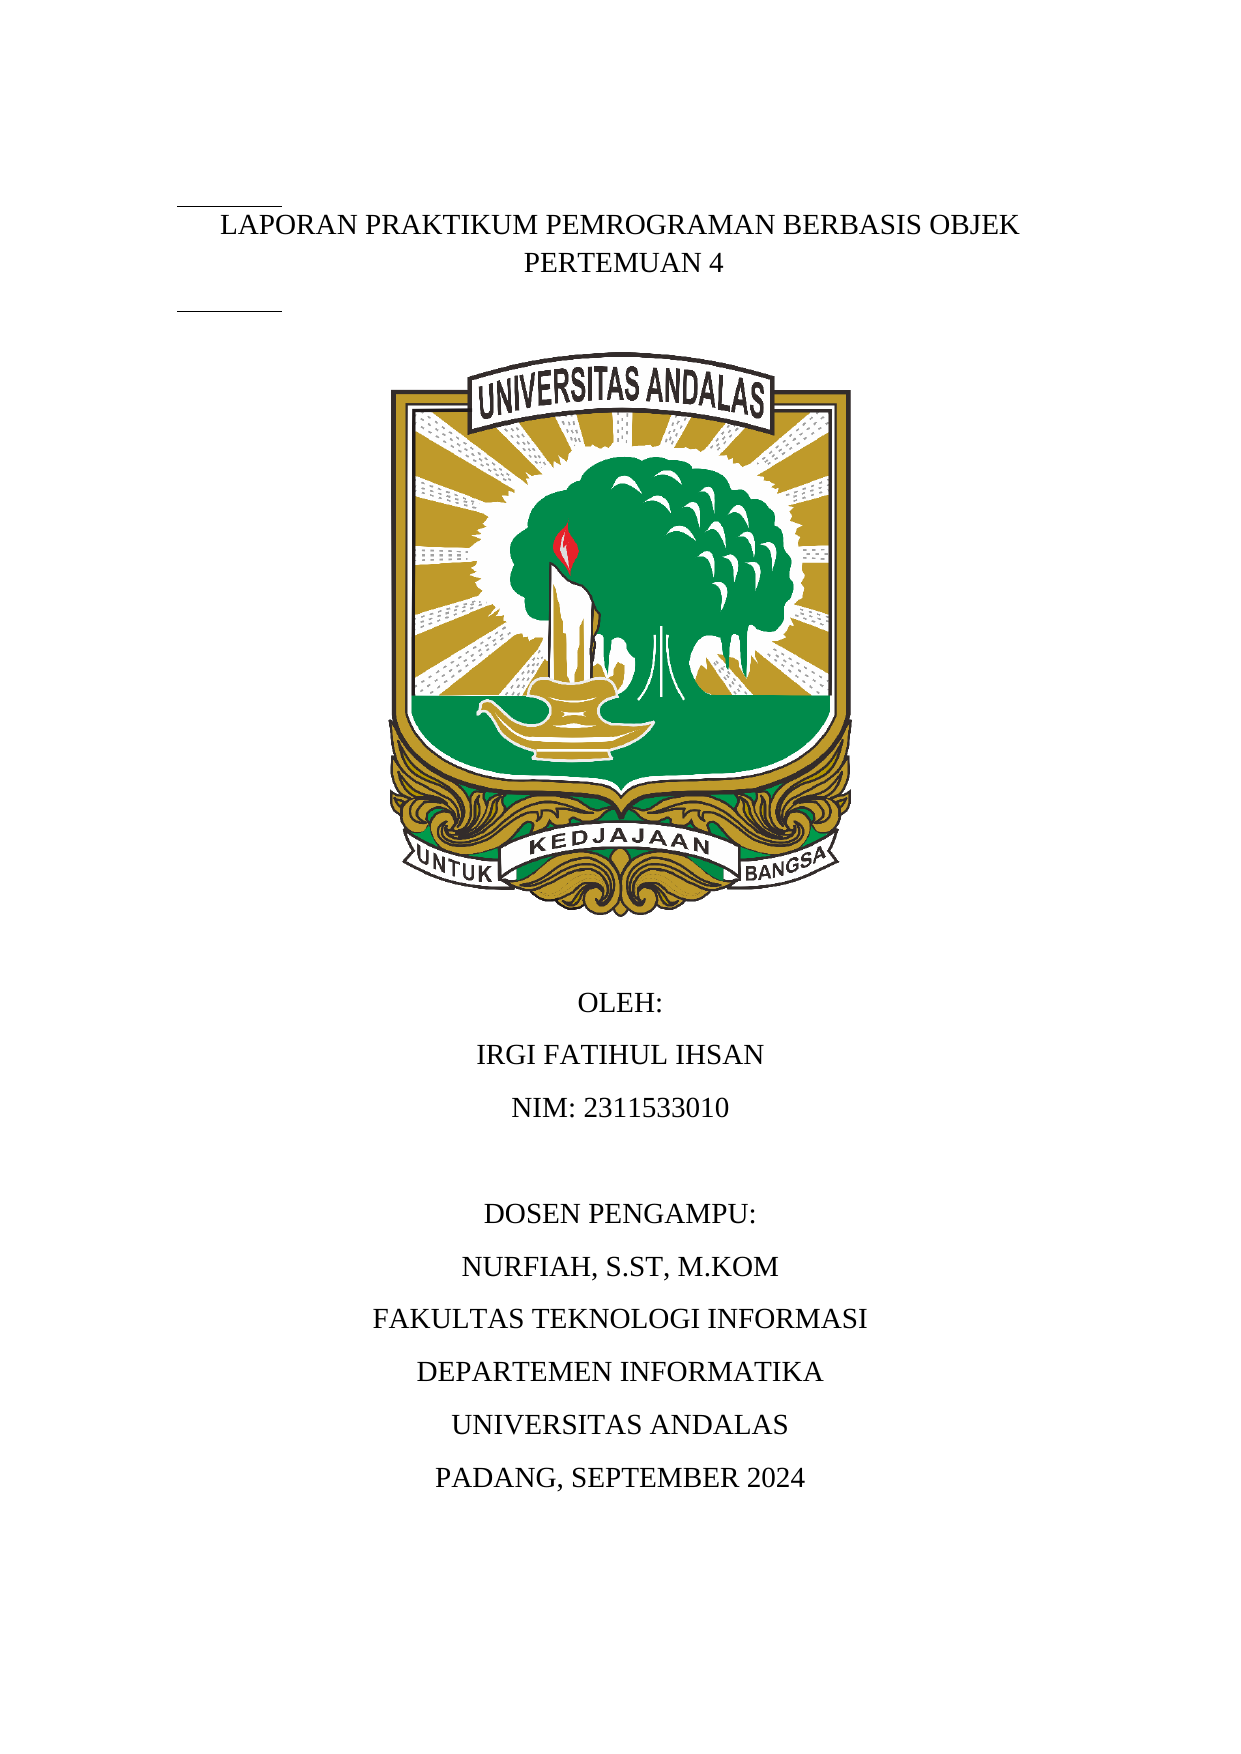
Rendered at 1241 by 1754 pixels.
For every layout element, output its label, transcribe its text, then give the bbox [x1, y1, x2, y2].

text DEPARTEMEN INFORMATIKA [177, 1354, 1063, 1388]
picture [388, 352, 852, 917]
text UNIVERSITAS ANDALAS [177, 1407, 1063, 1441]
text NURFIAH, S.ST, M.KOM [177, 1249, 1063, 1282]
text PADANG, SEPTEMBER 2024 [177, 1460, 1063, 1493]
text NIM: 2311533010 [177, 1090, 1063, 1124]
text OLEH: [177, 985, 1063, 1018]
text PERTEMUAN 4 [177, 245, 1063, 279]
text DOSEN PENGAMPU: [177, 1196, 1063, 1229]
text LAPORAN PRAKTIKUM PEMROGRAMAN BERBASIS OBJEK [177, 207, 1063, 240]
text FAKULTAS TEKNOLOGI INFORMASI [177, 1302, 1063, 1335]
text IRGI FATIHUL IHSAN [177, 1037, 1063, 1071]
